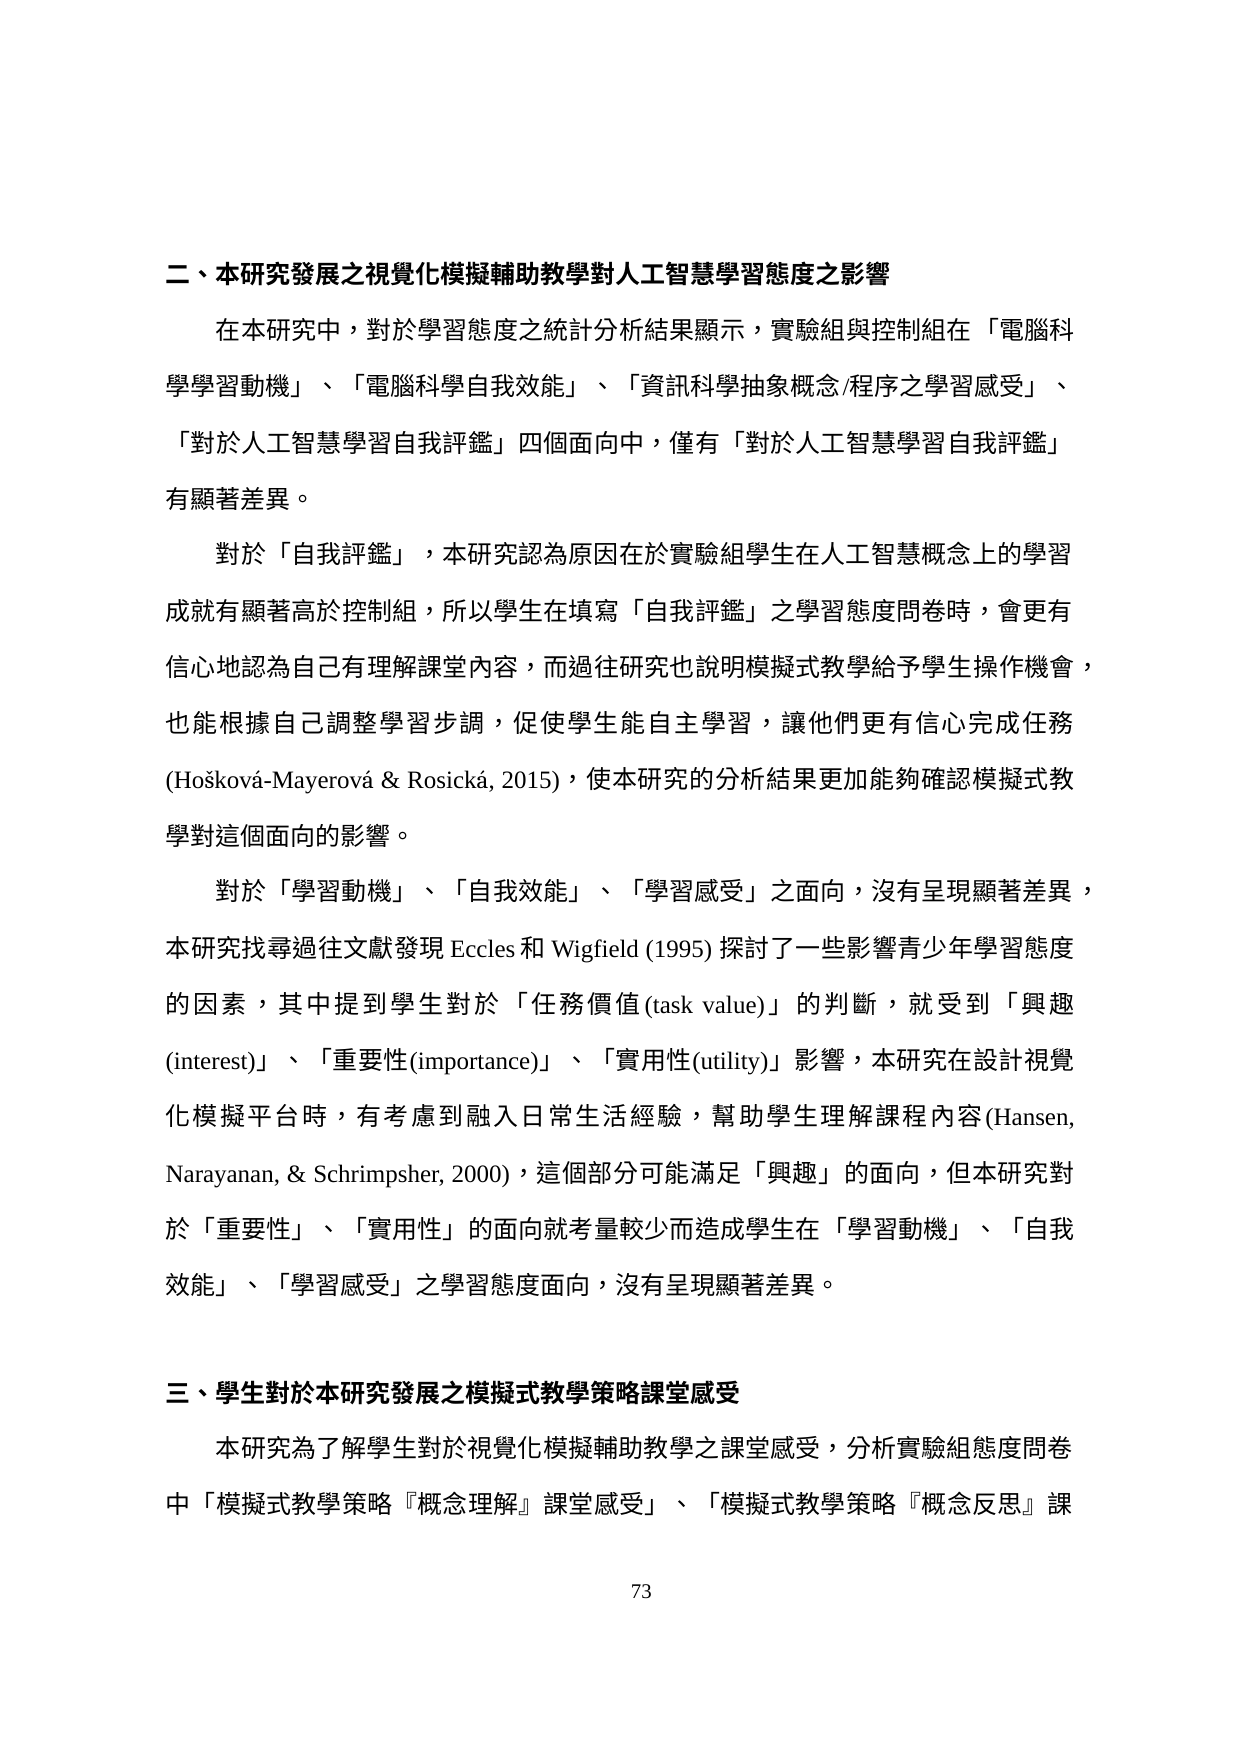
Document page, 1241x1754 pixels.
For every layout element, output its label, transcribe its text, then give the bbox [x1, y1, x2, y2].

text 三、學生對於本研究發展之模擬式教學策略課堂感受 [165, 1372, 1075, 1410]
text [165, 1428, 1075, 1522]
text 二、本研究發展之視覺化模擬輔助教學對人工智慧學習態度之影響 [165, 254, 1075, 292]
text 對於「學習動機」、「自我效能」、「學習感受」之面向，沒有呈現顯著差異，本研究找尋過往文獻發現Eccles和Wigfield (1995) 探討了一些影響青少年學習態度的因素，其中提到學生對於「任務價值(task value)」的判斷，就受到「興趣(interest)」、「重要性(importance)」、「實用性(utility)」影響，本研究在設計視覺化模擬平台時，有考慮到融入日常生活經驗，幫助學生理解課程內容(Hansen, Narayanan, & Schrimpsher, 2000)，這個部分可能滿足「興趣」的面向，但本研究對於「重要性」、「實用性」的面向就考量較少而造成學生在「學習動機」、「自我效能」、「學習感受」之學習態度面向，沒有呈現顯著差異。 [165, 871, 1075, 1302]
text 對於「自我評鑑」，本研究認為原因在於實驗組學生在人工智慧概念上的學習成就有顯著高於控制組，所以學生在填寫「自我評鑑」之學習態度問卷時，會更有信心地認為自己有理解課堂內容，而過往研究也說明模擬式教學給予學生操作機會，也能根據自己調整學習步調，促使學生能自主學習，讓他們更有信心完成任務(Hošková-Mayerová & Rosická, 2015)，使本研究的分析結果更加能夠確認模擬式教學對這個面向的影響。 [165, 534, 1075, 853]
text 在本研究中，對於學習態度之統計分析結果顯示，實驗組與控制組在「電腦科學學習動機」、「電腦科學自我效能」、「資訊科學抽象概念/程序之學習感受」、「對於人工智慧學習自我評鑑」四個面向中，僅有「對於人工智慧學習自我評鑑」有顯著差異。 [165, 310, 1075, 516]
